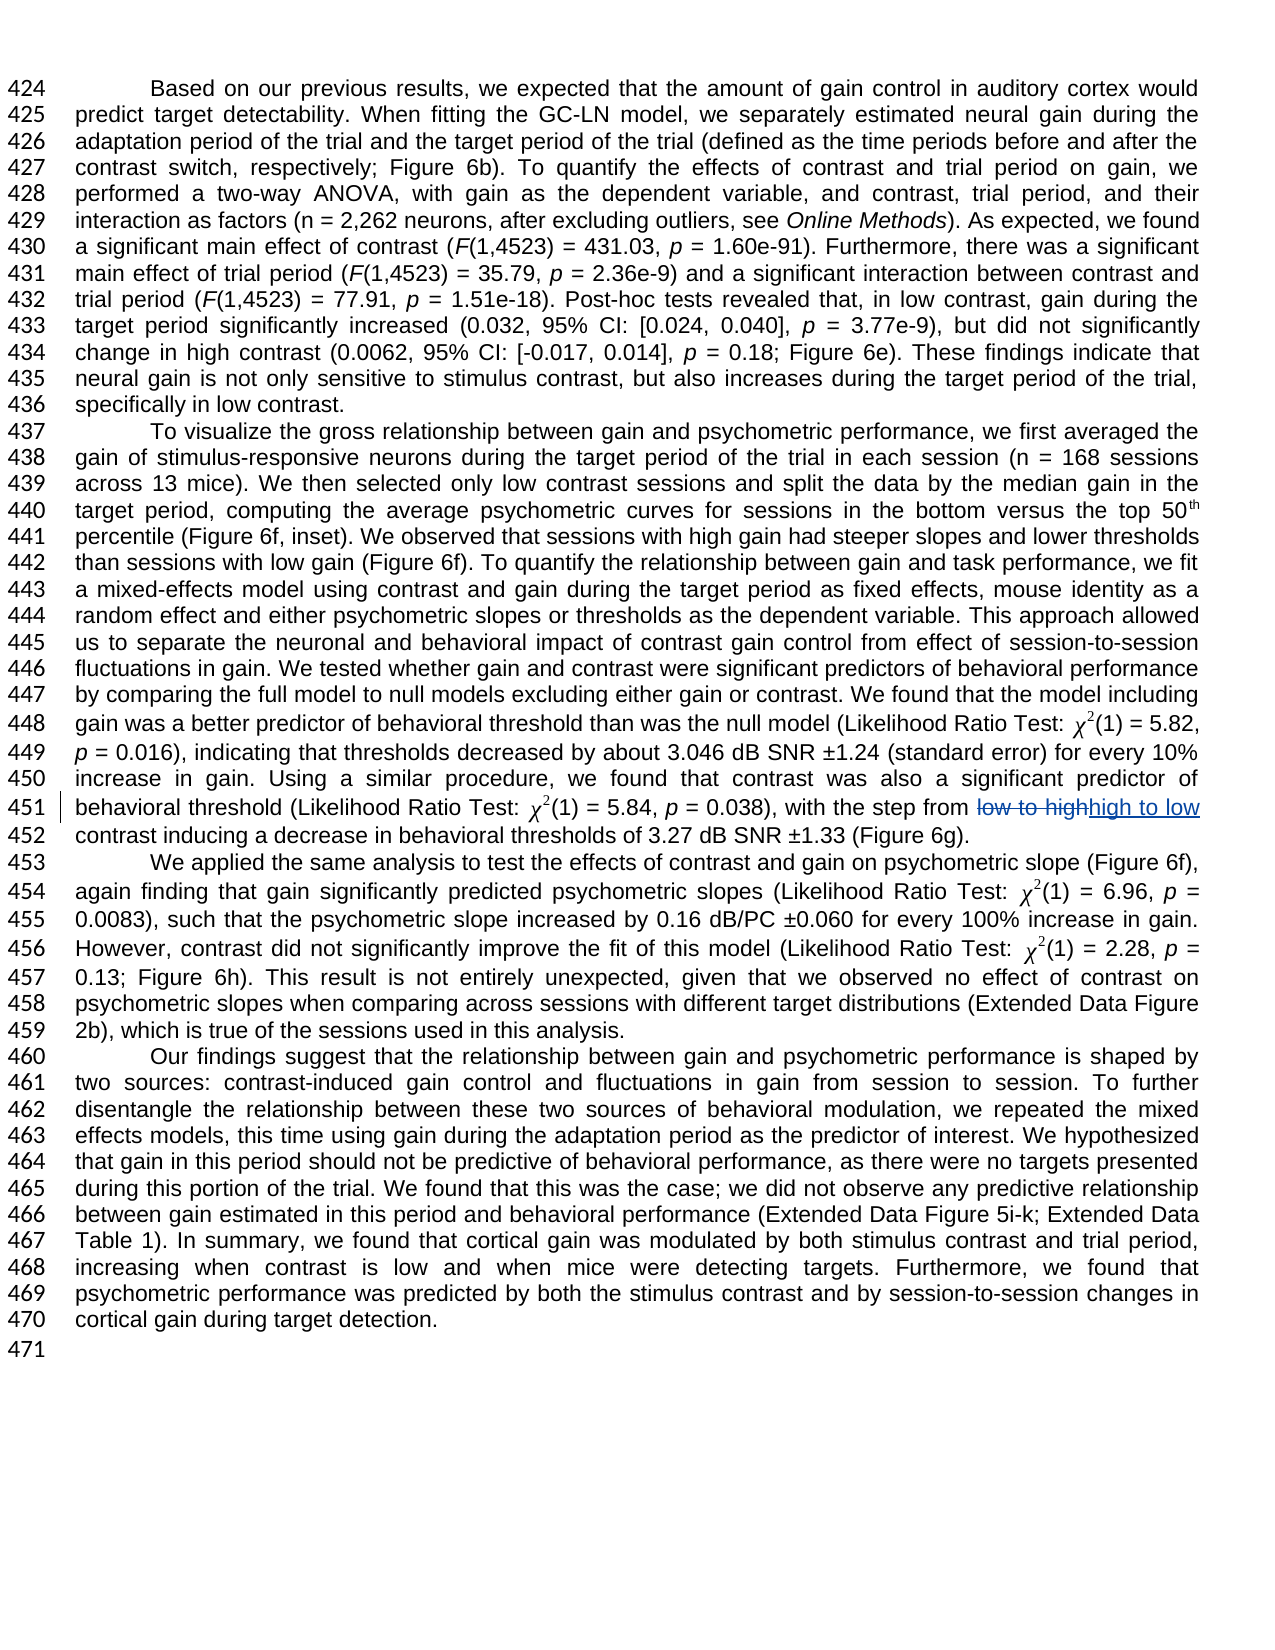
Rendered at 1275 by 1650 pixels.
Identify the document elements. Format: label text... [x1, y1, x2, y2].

text Based on our previous results, we expected that the amount of gain control in auditory cortex would predict target detectability. When fitting the GC-LN model, we separately estimated neural gain during the adaptation period of the trial and the target period of the trial (defined as the time periods before and after the contrast switch, respectively; Figure 6b). To quantify the effects of contrast and trial period on gain, we performed a two-way ANOVA, with gain as the dependent variable, and contrast, trial period, and their interaction as factors (n = 2,262 neurons, after excluding outliers, see Online Methods). As expected, we found a significant main effect of contrast (F(1,4523) = 431.03, p = 1.60e-91). Furthermore, there was a significant main effect of trial period (F(1,4523) = 35.79, p = 2.36e-9) and a significant interaction between contrast and trial period (F(1,4523) = 77.91, p = 1.51e-18). Post-hoc tests revealed that, in low contrast, gain during the target period significantly increased (0.032, 95% CI: [0.024, 0.040], p = 3.77e-9), but did not significantly change in high contrast (0.0062, 95% CI: [-0.017, 0.014], p = 0.18; Figure 6e). These findings indicate that neural gain is not only sensitive to stimulus contrast, but also increases during the target period of the trial, specifically in low contrast. [75, 75, 1200, 418]
text To visualize the gross relationship between gain and psychometric performance, we first averaged the gain of stimulus-responsive neurons during the target period of the trial in each session (n = 168 sessions across 13 mice). We then selected only low contrast sessions and split the data by the median gain in the target period, computing the average psychometric curves for sessions in the bottom versus the top 50th percentile (Figure 6f, inset). We observed that sessions with high gain had steeper slopes and lower thresholds than sessions with low gain (Figure 6f). To quantify the relationship between gain and task performance, we fit a mixed-effects model using contrast and gain during the target period as fixed effects, mouse identity as a random effect and either psychometric slopes or thresholds as the dependent variable. This approach allowed us to separate the neuronal and behavioral impact of contrast gain control from effect of session-to-session fluctuations in gain. We tested whether gain and contrast were significant predictors of behavioral performance by comparing the full model to null models excluding either gain or contrast. We found that the model including gain was a better predictor of behavioral threshold than was the null model (Likelihood Ratio Test: (1) = 5.82, p = 0.016), indicating that thresholds decreased by about 3.046 dB SNR ±1.24 (standard error) for every 10% increase in gain. Using a similar procedure, we found that contrast was also a significant predictor of behavioral threshold (Likelihood Ratio Test: (1) = 5.84, p = 0.038), with the step from contrast inducing a decrease in behavioral thresholds of 3.27 dB SNR ±1.33 (Figure 6g). [75, 418, 1200, 849]
text We applied the same analysis to test the effects of contrast and gain on psychometric slope (Figure 6f), again finding that gain significantly predicted psychometric slopes (Likelihood Ratio Test: (1) = 6.96, p = 0.0083), such that the psychometric slope increased by 0.16 dB/PC ±0.060 for every 100% increase in gain. However, contrast did not significantly improve the fit of this model (Likelihood Ratio Test: (1) = 2.28, p = 0.13; Figure 6h). This result is not entirely unexpected, given that we observed no effect of contrast on psychometric slopes when comparing across sessions with different target distributions (Extended Data Figure 2b), which is true of the sessions used in this analysis. [75, 849, 1200, 1043]
text Our findings suggest that the relationship between gain and psychometric performance is shaped by two sources: contrast-induced gain control and fluctuations in gain from session to session. To further disentangle the relationship between these two sources of behavioral modulation, we repeated the mixed effects models, this time using gain during the adaptation period as the predictor of interest. We hypothesized that gain in this period should not be predictive of behavioral performance, as there were no targets presented during this portion of the trial. We found that this was the case; we did not observe any predictive relationship between gain estimated in this period and behavioral performance (Extended Data Figure 5i-k; Extended Data Table 1). In summary, we found that cortical gain was modulated by both stimulus contrast and trial period, increasing when contrast is low and when mice were detecting targets. Furthermore, we found that psychometric performance was predicted by both the stimulus contrast and by session-to-session changes in cortical gain during target detection. [75, 1043, 1200, 1333]
